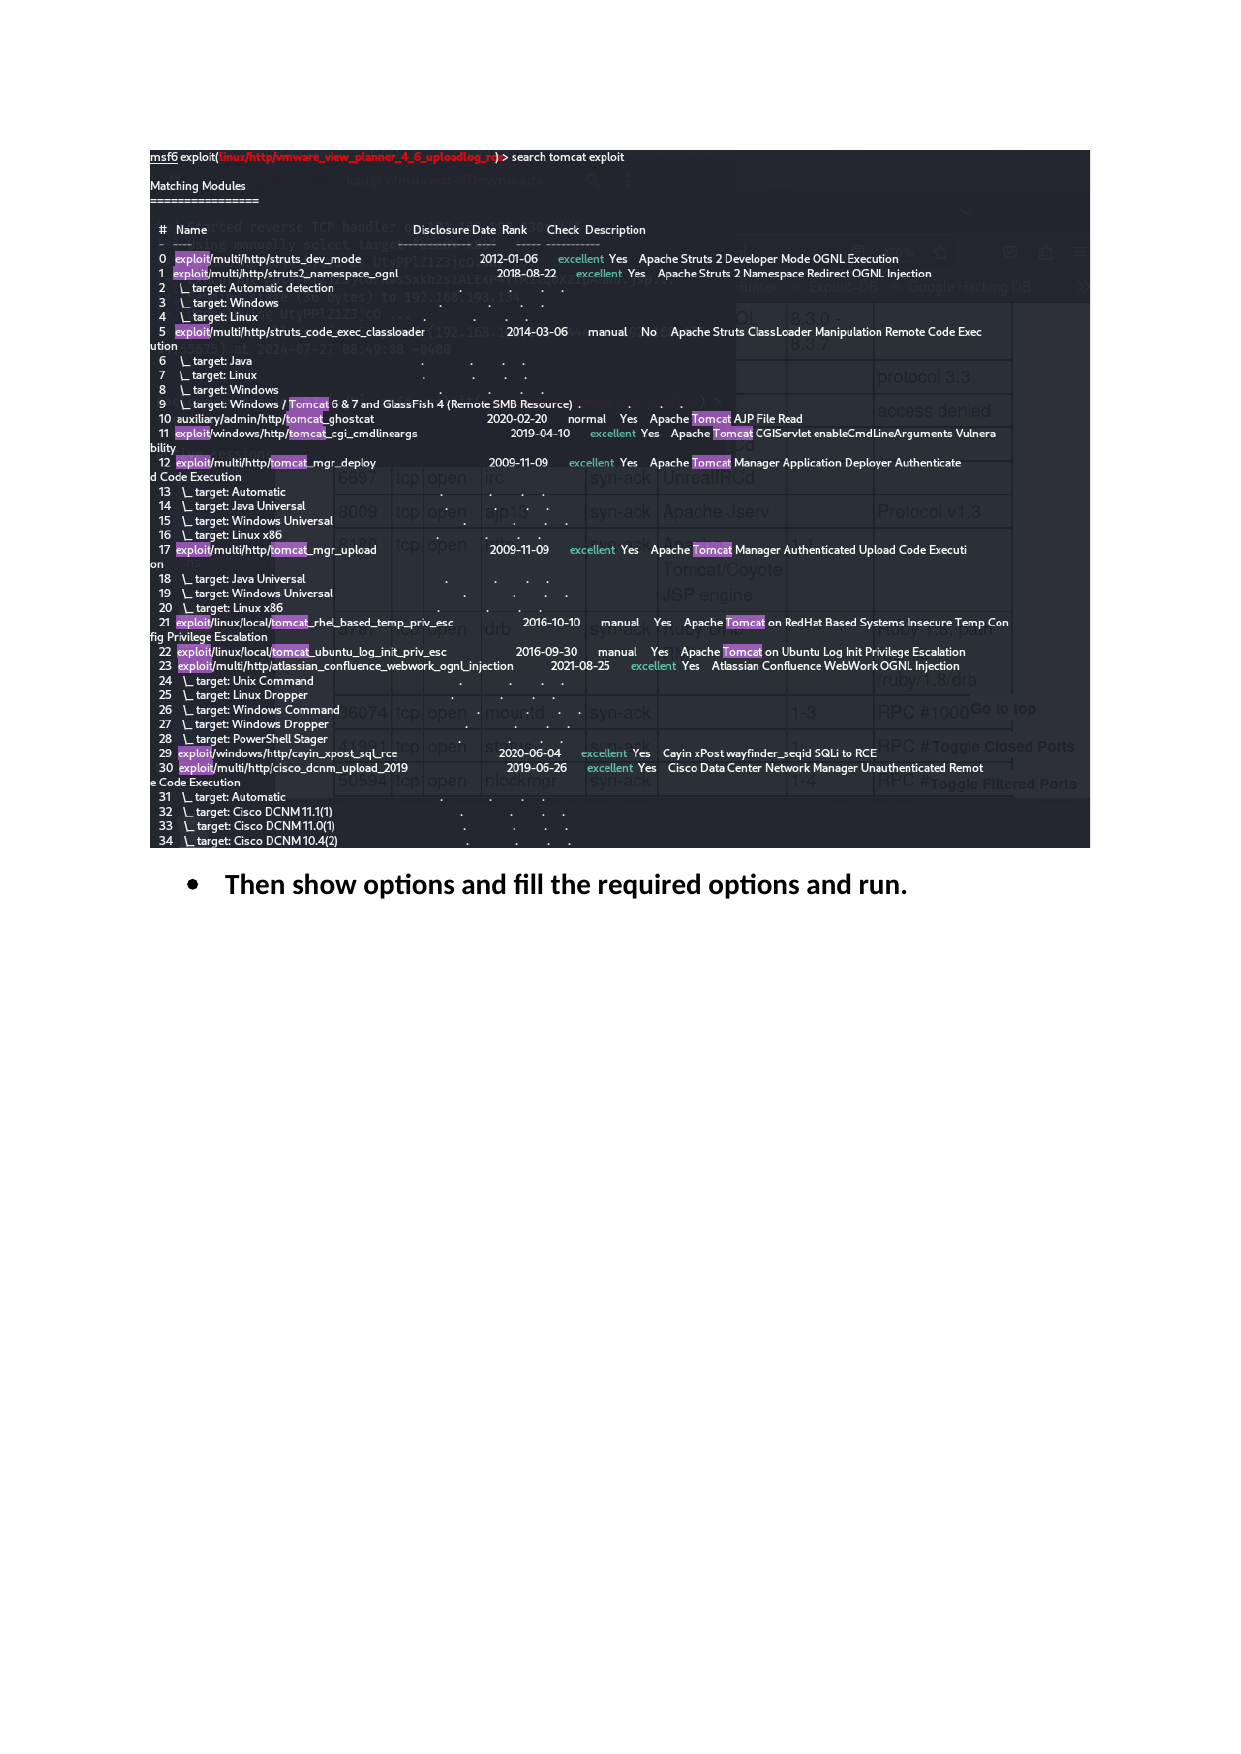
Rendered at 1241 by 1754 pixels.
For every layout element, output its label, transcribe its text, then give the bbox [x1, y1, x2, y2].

list Then show options and fill the required options and run. [187, 866, 1090, 902]
picture [150, 150, 1091, 848]
